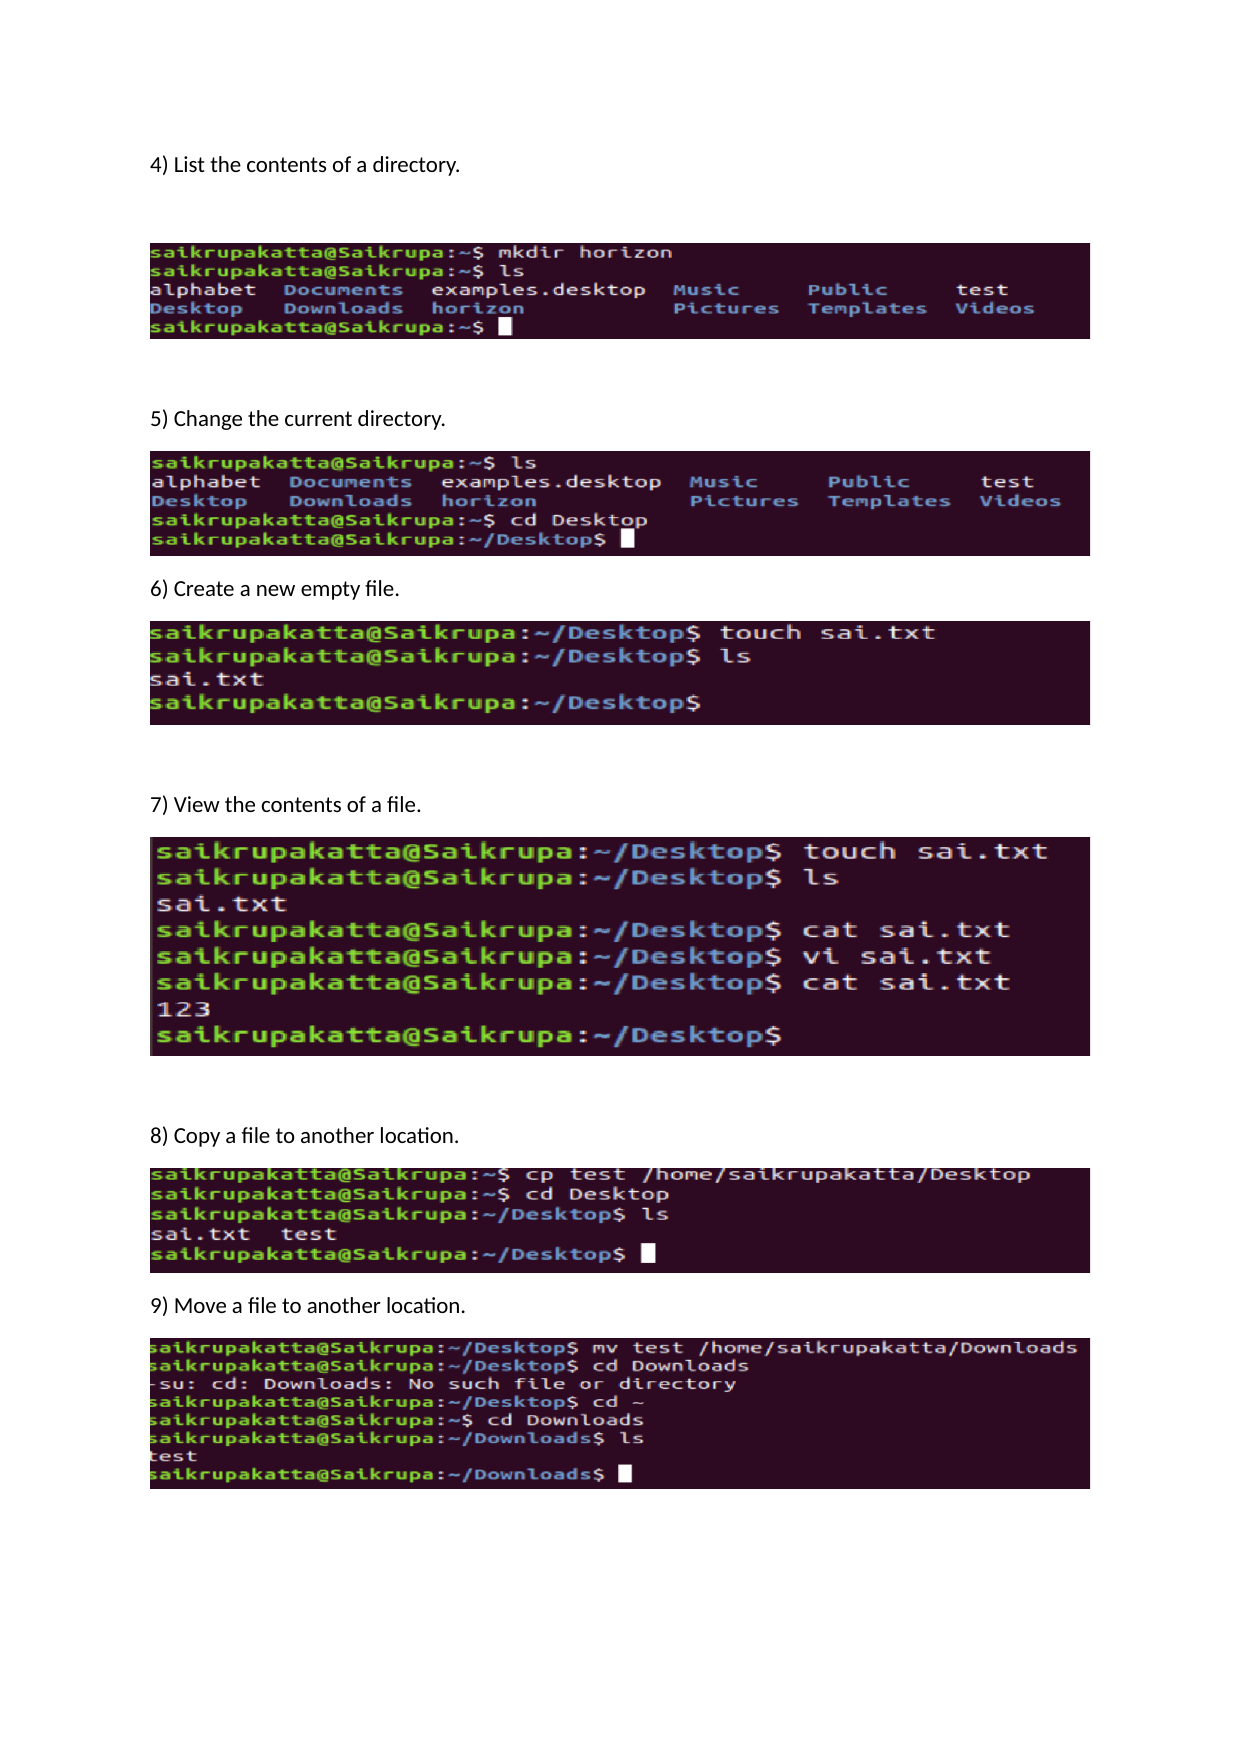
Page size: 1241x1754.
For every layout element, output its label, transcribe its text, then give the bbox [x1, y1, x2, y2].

picture [150, 243, 1091, 339]
text 8) Copy a file to another location. [150, 1121, 1090, 1149]
picture [150, 621, 1091, 725]
picture [150, 1338, 1091, 1489]
text 9) Move a file to another location. [150, 1291, 1090, 1319]
picture [150, 1168, 1091, 1273]
text 7) View the contents of a file. [150, 790, 1090, 818]
text 6) Create a new empty file. [150, 574, 1090, 602]
picture [150, 451, 1091, 556]
text 5) Change the current directory. [150, 404, 1090, 433]
text 4) List the contents of a directory. [150, 150, 1090, 178]
picture [150, 837, 1091, 1056]
